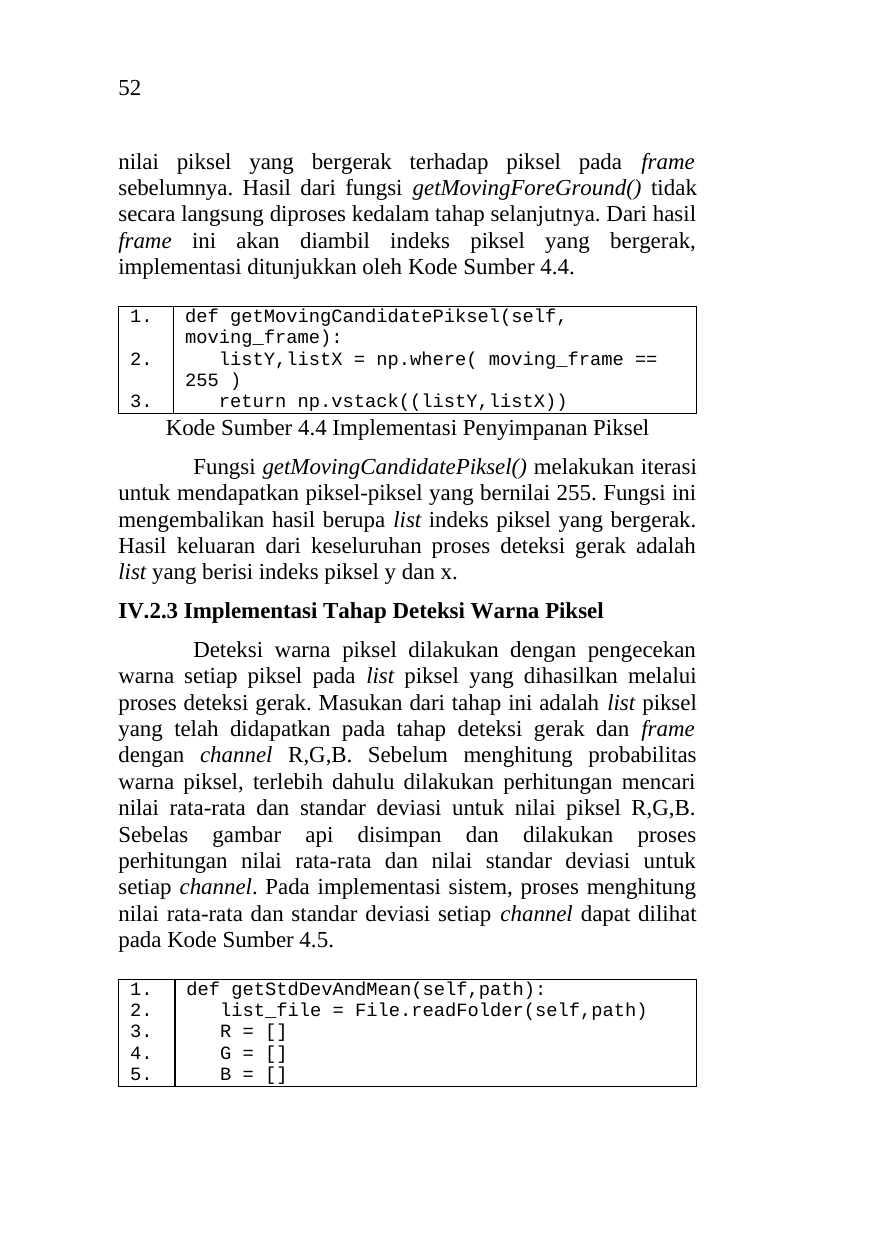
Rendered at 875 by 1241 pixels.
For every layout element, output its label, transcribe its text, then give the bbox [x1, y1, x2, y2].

text Kode Sumber 4.4 Implementasi Penyimpanan Piksel [118, 414, 697, 441]
table_header def getMovingCandidatePiksel(self, moving_frame): listY,listX = np.where( moving_frame == 255 ) return np.vstack((listY,listX)) [174, 307, 696, 413]
text Deteksi warna piksel dilakukan dengan pengecekan warna setiap piksel pada list piksel yang dihasilkan melalui proses deteksi gerak. Masukan dari tahap ini adalah list piksel yang telah didapatkan pada tahap deteksi gerak dan frame dengan channel R,G,B. Sebelum menghitung probabilitas warna piksel, terlebih dahulu dilakukan perhitungan mencari nilai rata-rata dan standar deviasi untuk nilai piksel R,G,B. Sebelas gambar api disimpan dan dilakukan proses perhitungan nilai rata-rata dan nilai standar deviasi untuk setiap channel. Pada implementasi sistem, proses menghitung nilai rata-rata dan standar deviasi setiap channel dapat dilihat pada Kode Sumber 4.5. [118, 636, 697, 952]
text Fungsi getMovingCandidatePiksel() melakukan iterasi untuk mendapatkan piksel-piksel yang bernilai 255. Fungsi ini mengembalikan hasil berupa list indeks piksel yang bergerak. Hasil keluaran dari keseluruhan proses deteksi gerak adalah list yang berisi indeks piksel y dan x. [118, 453, 697, 585]
subtitle Implementasi Tahap Deteksi Warna Piksel [118, 597, 697, 624]
table_header 1. 2. 3. 4. 5. 6. 7. 8. 9. 10. 11. 12. 13. 14. 15. 16. 17. 18. 19. 20. 21. 22. [119, 980, 174, 1086]
table_header 1. 2. 3. [119, 307, 173, 413]
